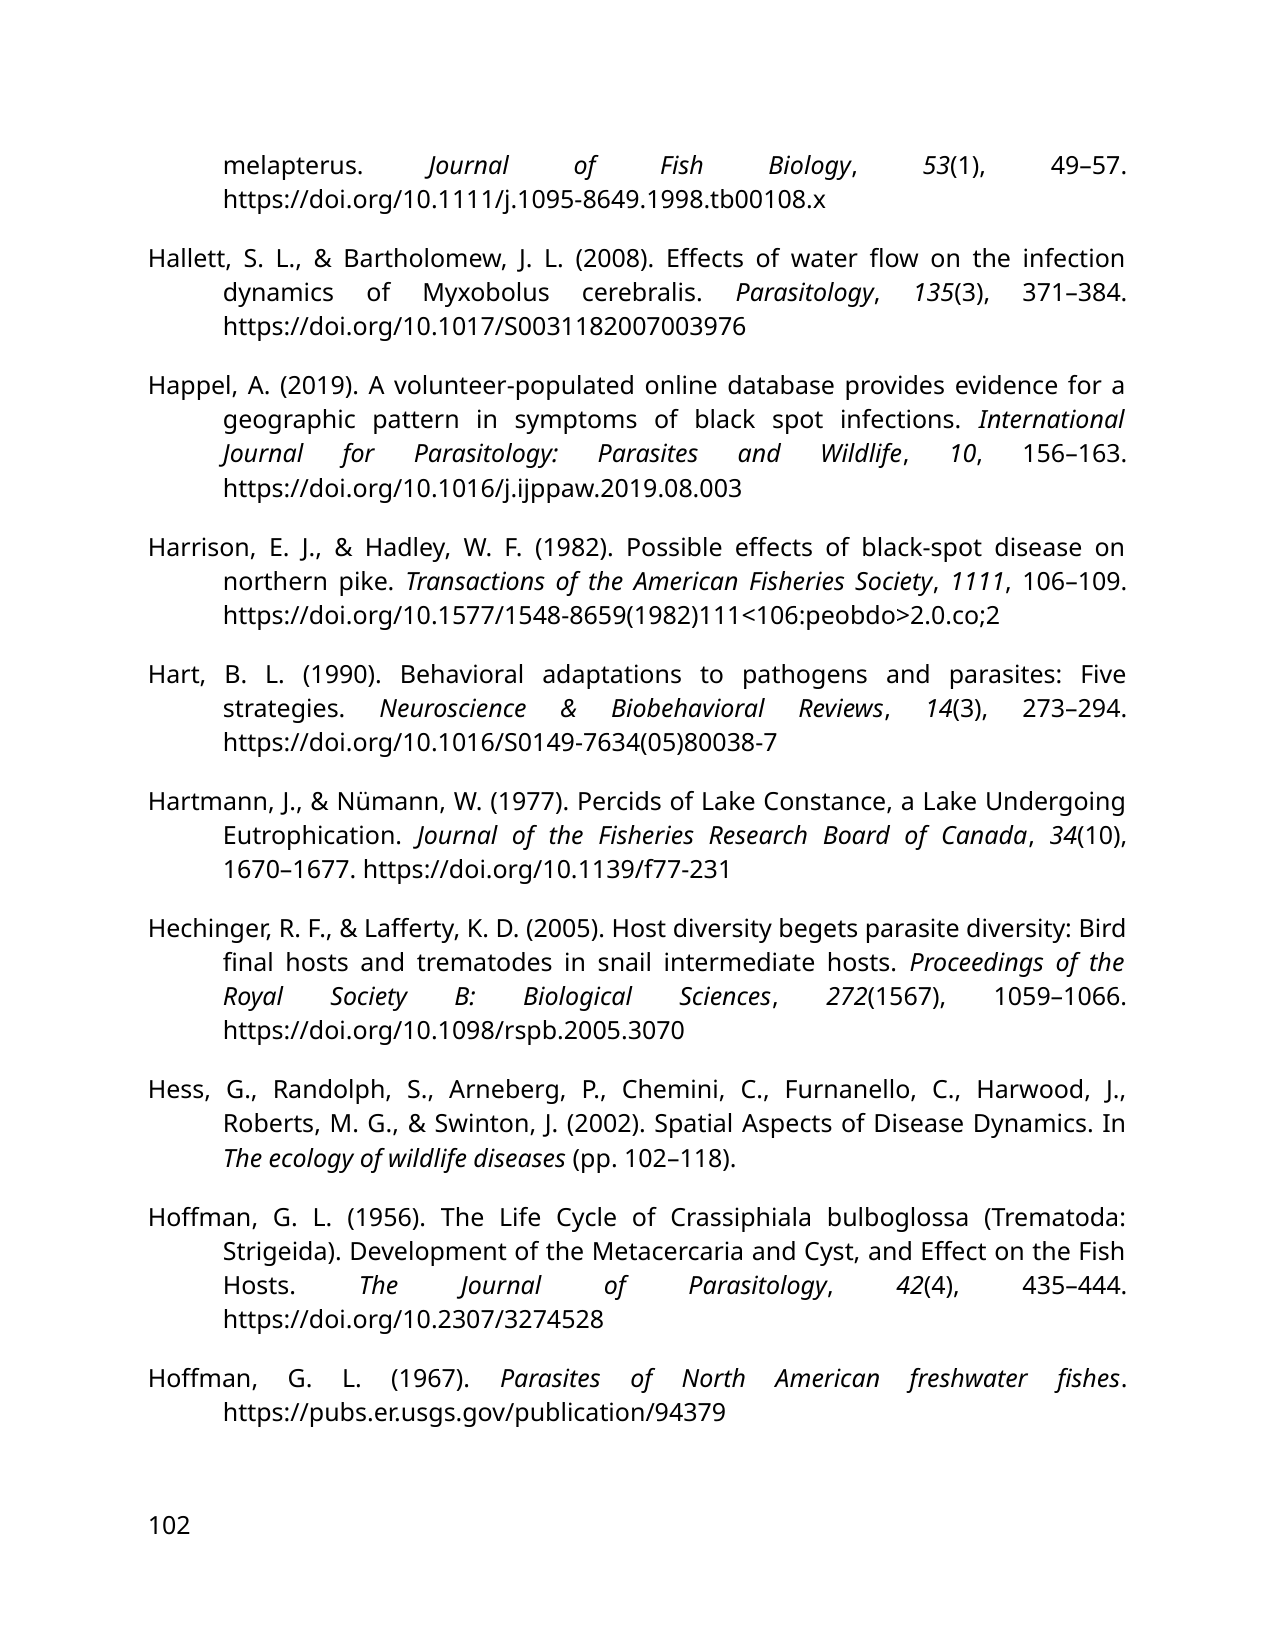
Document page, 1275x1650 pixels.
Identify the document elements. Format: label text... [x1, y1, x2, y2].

text Hess, G., Randolph, S., Arneberg, P., Chemini, C., Furnanello, C., Harwood, J., Roberts, M. G., & Swinton, J. (2002). Spatial Aspects of Disease Dynamics. In The ecology of wildlife diseases (pp. 102–118). [148, 1072, 1127, 1174]
text Happel, A. (2019). A volunteer-populated online database provides evidence for a geographic pattern in symptoms of black spot infections. International Journal for Parasitology: Parasites and Wildlife, 10, 156–163. https://doi.org/10.1016/j.ijppaw.2019.08.003 [148, 368, 1127, 504]
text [148, 148, 1127, 216]
text Hart, B. L. (1990). Behavioral adaptations to pathogens and parasites: Five strategies. Neuroscience & Biobehavioral Reviews, 14(3), 273–294. https://doi.org/10.1016/S0149-7634(05)80038-7 [148, 656, 1127, 759]
text Hartmann, J., & Nümann, W. (1977). Percids of Lake Constance, a Lake Undergoing Eutrophication. Journal of the Fisheries Research Board of Canada, 34(10), 1670–1677. https://doi.org/10.1139/f77-231 [148, 784, 1127, 886]
text Hoffman, G. L. (1967). Parasites of North American freshwater fishes. https://pubs.er.usgs.gov/publication/94379 [148, 1361, 1127, 1429]
text Hechinger, R. F., & Lafferty, K. D. (2005). Host diversity begets parasite diversity: Bird final hosts and trematodes in snail intermediate hosts. Proceedings of the Royal Society B: Biological Sciences, 272(1567), 1059–1066. https://doi.org/10.1098/rspb.2005.3070 [148, 911, 1127, 1047]
text Hallett, S. L., & Bartholomew, J. L. (2008). Effects of water flow on the infection dynamics of Myxobolus cerebralis. Parasitology, 135(3), 371–384. https://doi.org/10.1017/S0031182007003976 [148, 241, 1127, 343]
text Harrison, E. J., & Hadley, W. F. (1982). Possible effects of black-spot disease on northern pike. Transactions of the American Fisheries Society, 1111, 106–109. https://doi.org/10.1577/1548-8659(1982)111<106:peobdo>2.0.co;2 [148, 529, 1127, 631]
text Hoffman, G. L. (1956). The Life Cycle of Crassiphiala bulboglossa (Trematoda: Strigeida). Development of the Metacercaria and Cyst, and Effect on the Fish Hosts. The Journal of Parasitology, 42(4), 435–444. https://doi.org/10.2307/3274528 [148, 1199, 1127, 1336]
